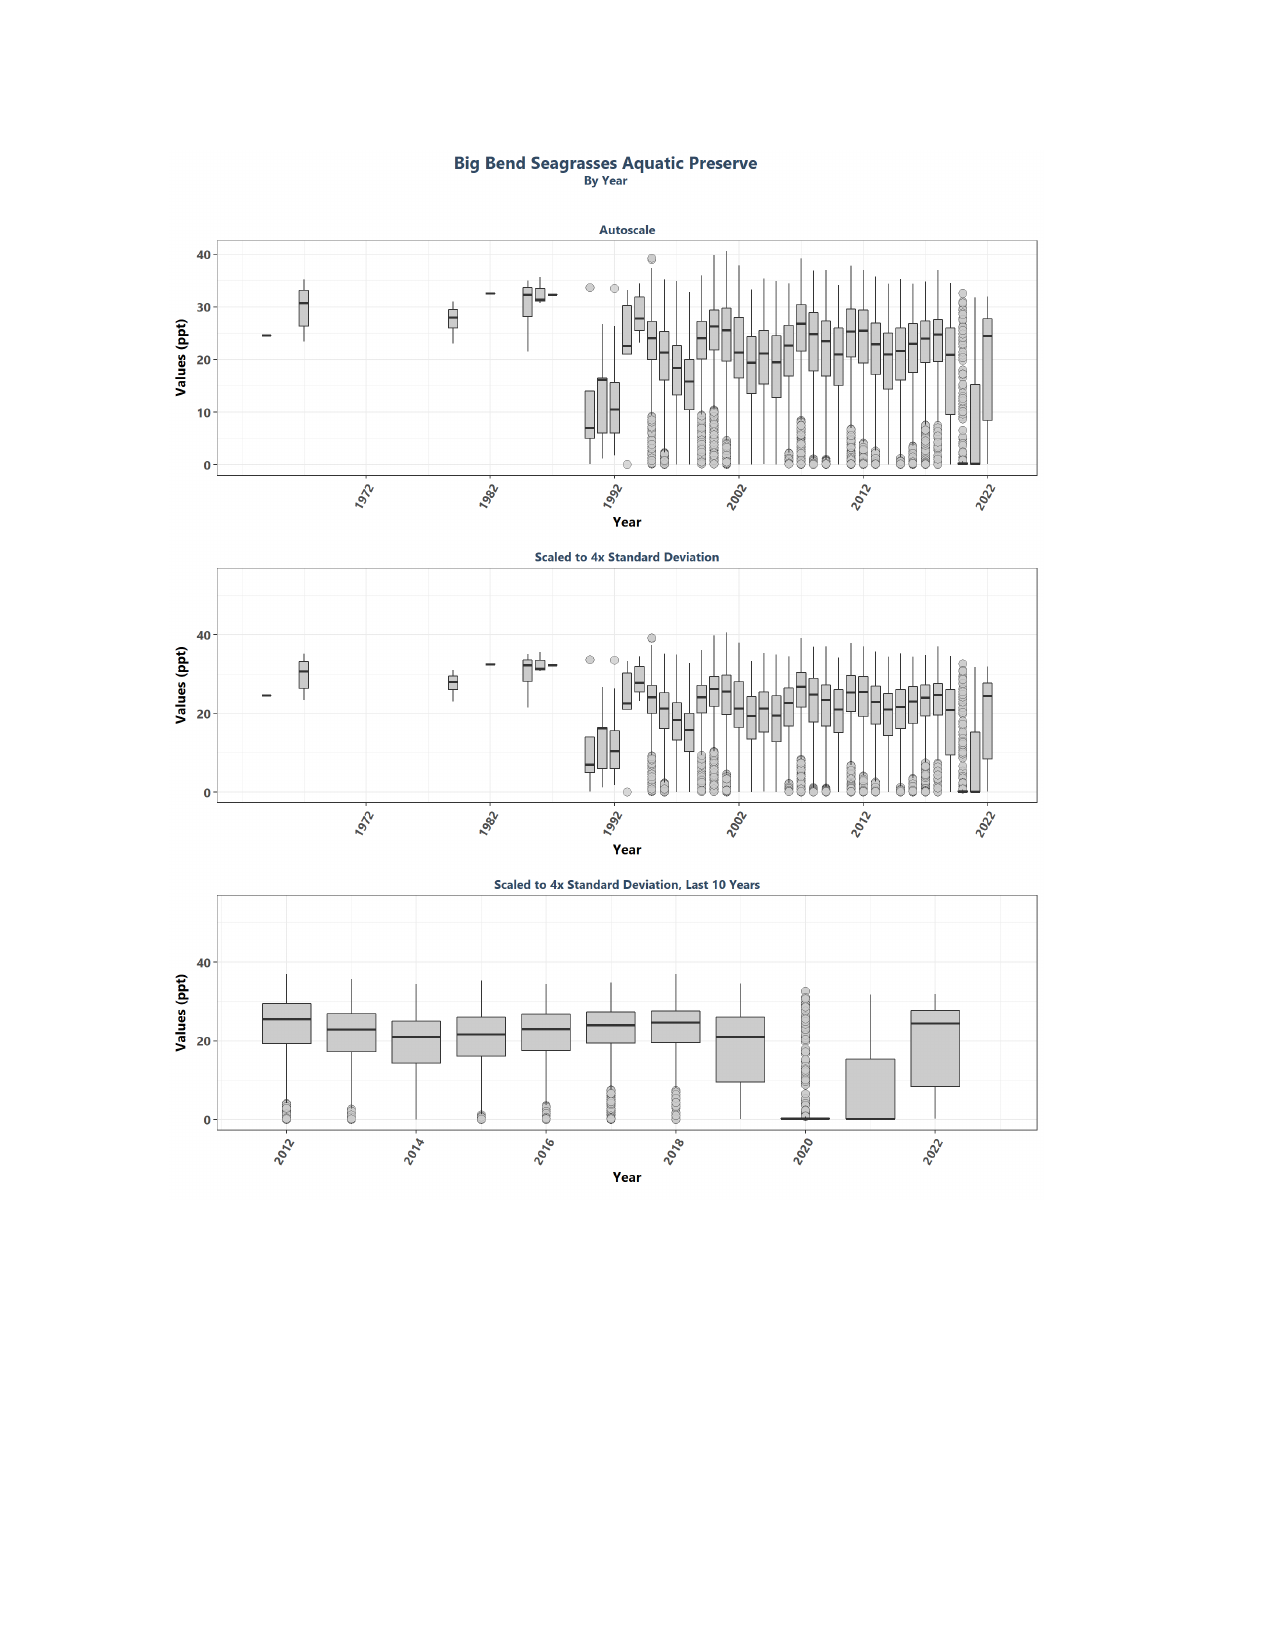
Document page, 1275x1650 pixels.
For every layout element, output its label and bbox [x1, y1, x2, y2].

picture [168, 150, 1044, 1200]
